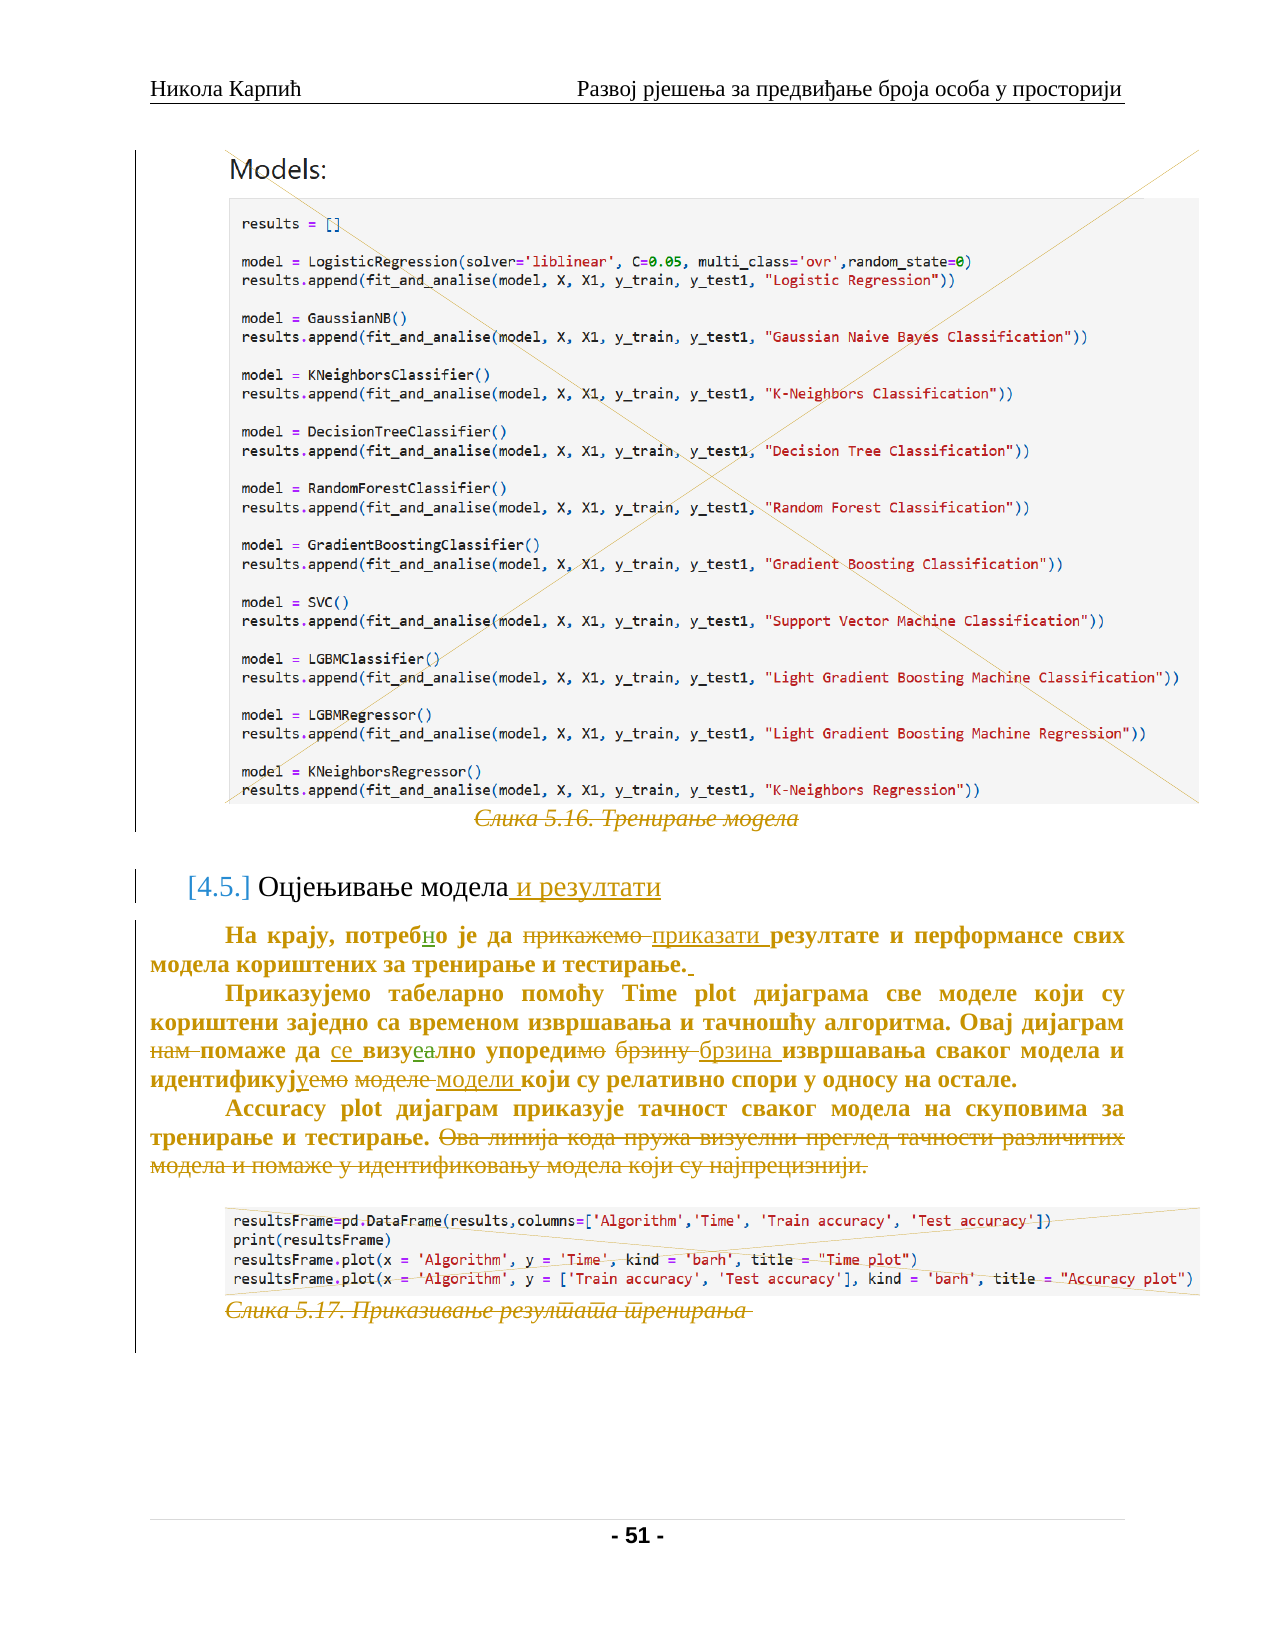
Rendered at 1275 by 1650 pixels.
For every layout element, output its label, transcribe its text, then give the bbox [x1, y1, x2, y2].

picture [227, 150, 1197, 475]
picture [226, 478, 1198, 804]
subtitle Оцјењивање модела [187, 869, 1125, 903]
text Accuracy plot дијаграм приказује тачност сваког модела на скуповима за тренирање и тестирање. [150, 1093, 1125, 1179]
text На крају, потребо је да резултате и перформансе свих модела кориштених за тренирање и тестирање. [150, 920, 1125, 978]
picture [228, 1207, 1197, 1251]
picture [720, 1209, 1200, 1294]
picture [227, 1252, 1198, 1296]
picture [225, 1209, 705, 1294]
picture [713, 151, 1199, 802]
picture [225, 151, 710, 802]
text Приказујемо табеларно помоћу Time plot дијаграма све моделе који су кориштени заједно са временом извршавања и тачношћу алгоритма. Овај дијаграм помаже да визулно упореди извршавања сваког модела и идентификуј који су релативно спори у односу на остале. [150, 978, 1125, 1093]
